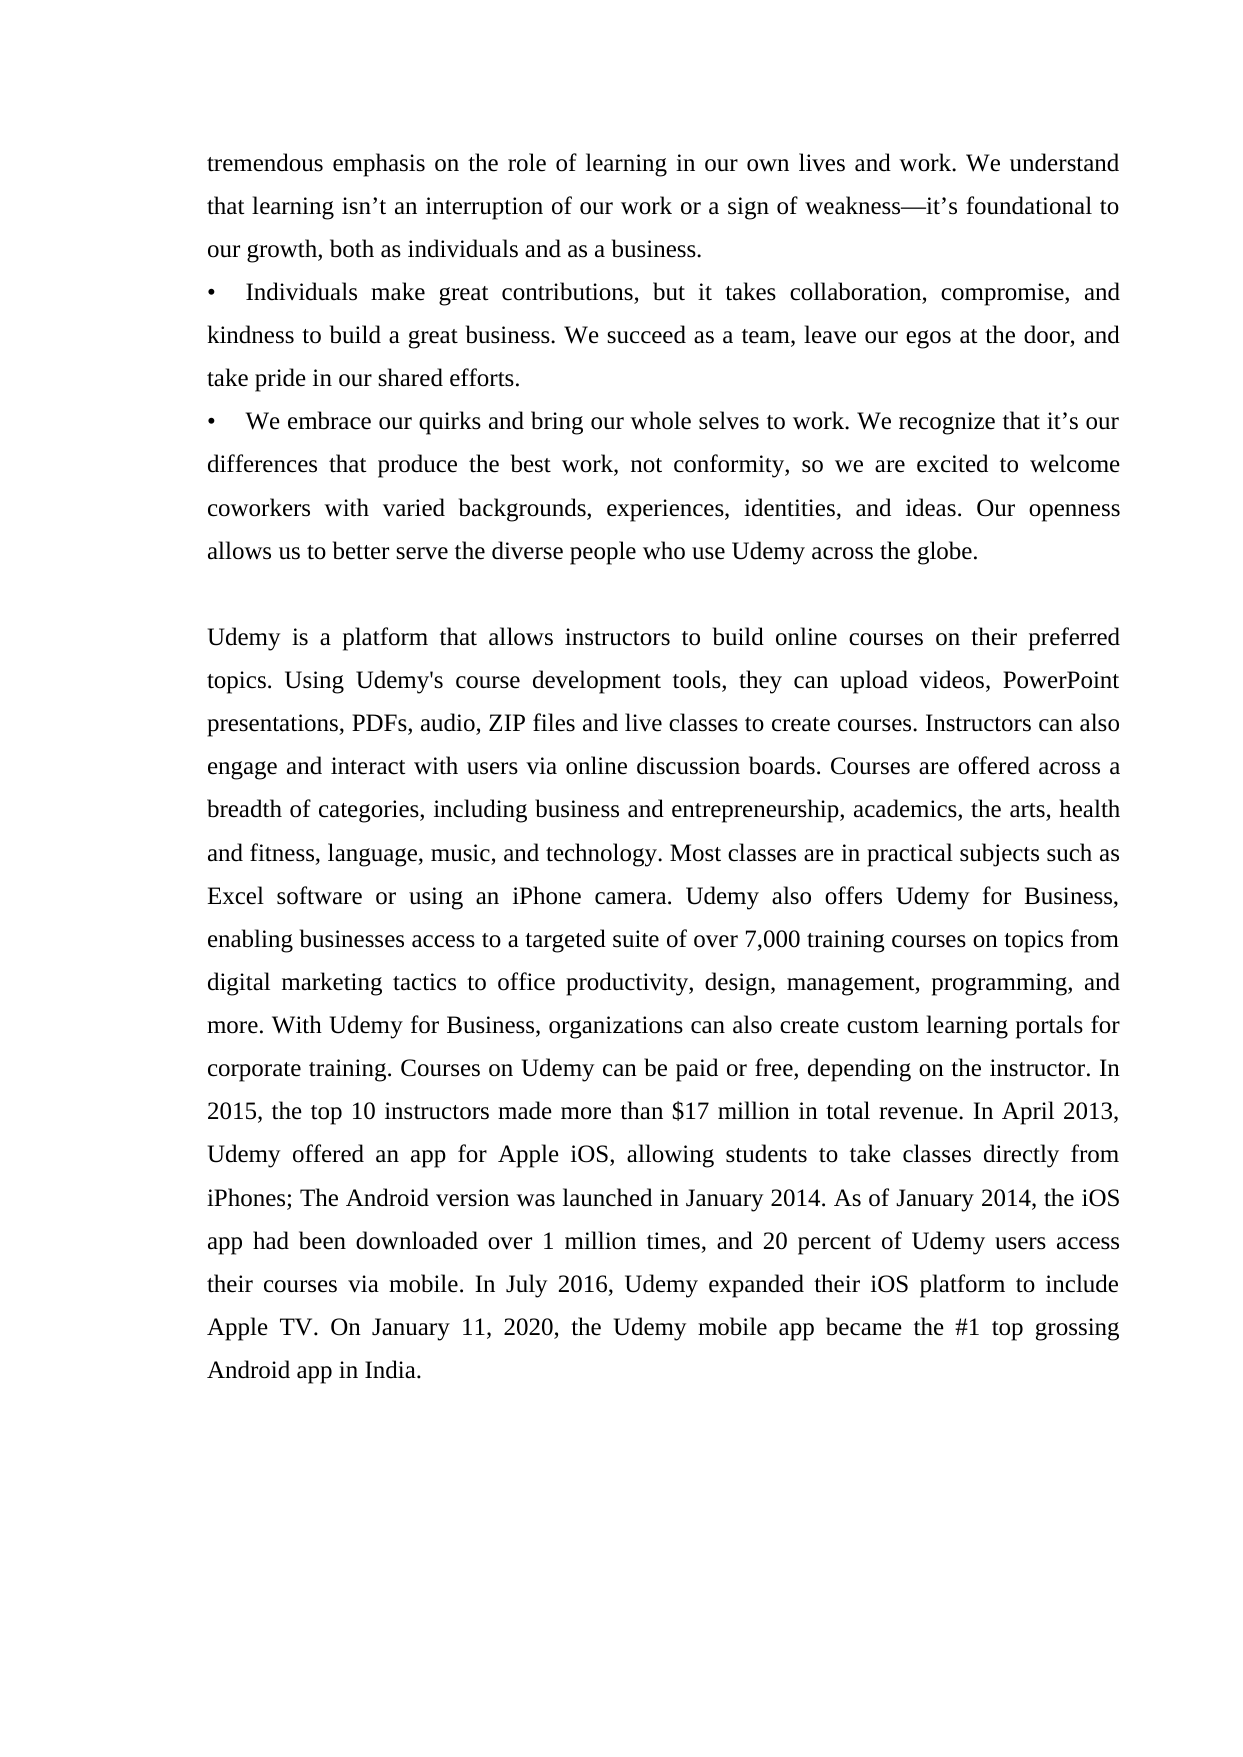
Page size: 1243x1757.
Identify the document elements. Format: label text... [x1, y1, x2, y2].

text • Individuals make great contributions, but it takes collaboration, compromise, and kindness to build a great business. We succeed as a team, leave our egos at the door, and take pride in our shared efforts. [207, 277, 1121, 392]
text • We embrace our quirks and bring our whole selves to work. We recognize that it’s our differences that produce the best work, not conformity, so we are excited to welcome coworkers with varied backgrounds, experiences, identities, and ideas. Our openness allows us to better serve the diverse people who use Udemy across the globe. [207, 406, 1121, 564]
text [207, 148, 1121, 263]
text Udemy is a platform that allows instructors to build online courses on their preferred topics. Using Udemy's course development tools, they can upload videos, PowerPoint presentations, PDFs, audio, ZIP files and live classes to create courses. Instructors can also engage and interact with users via online discussion boards. Courses are offered across a breadth of categories, including business and entrepreneurship, academics, the arts, health and fitness, language, music, and technology. Most classes are in practical subjects such as Excel software or using an iPhone camera. Udemy also offers Udemy for Business, enabling businesses access to a targeted suite of over 7,000 training courses on topics from digital marketing tactics to office productivity, design, management, programming, and more. With Udemy for Business, organizations can also create custom learning portals for corporate training. Courses on Udemy can be paid or free, depending on the instructor. In 2015, the top 10 instructors made more than $17 million in total revenue. In April 2013, Udemy offered an app for Apple iOS, allowing students to take classes directly from iPhones; The Android version was launched in January 2014. As of January 2014, the iOS app had been downloaded over 1 million times, and 20 percent of Udemy users access their courses via mobile. In July 2016, Udemy expanded their iOS platform to include Apple TV. On January 11, 2020, the Udemy mobile app became the #1 top grossing Android app in India. [207, 622, 1121, 1384]
